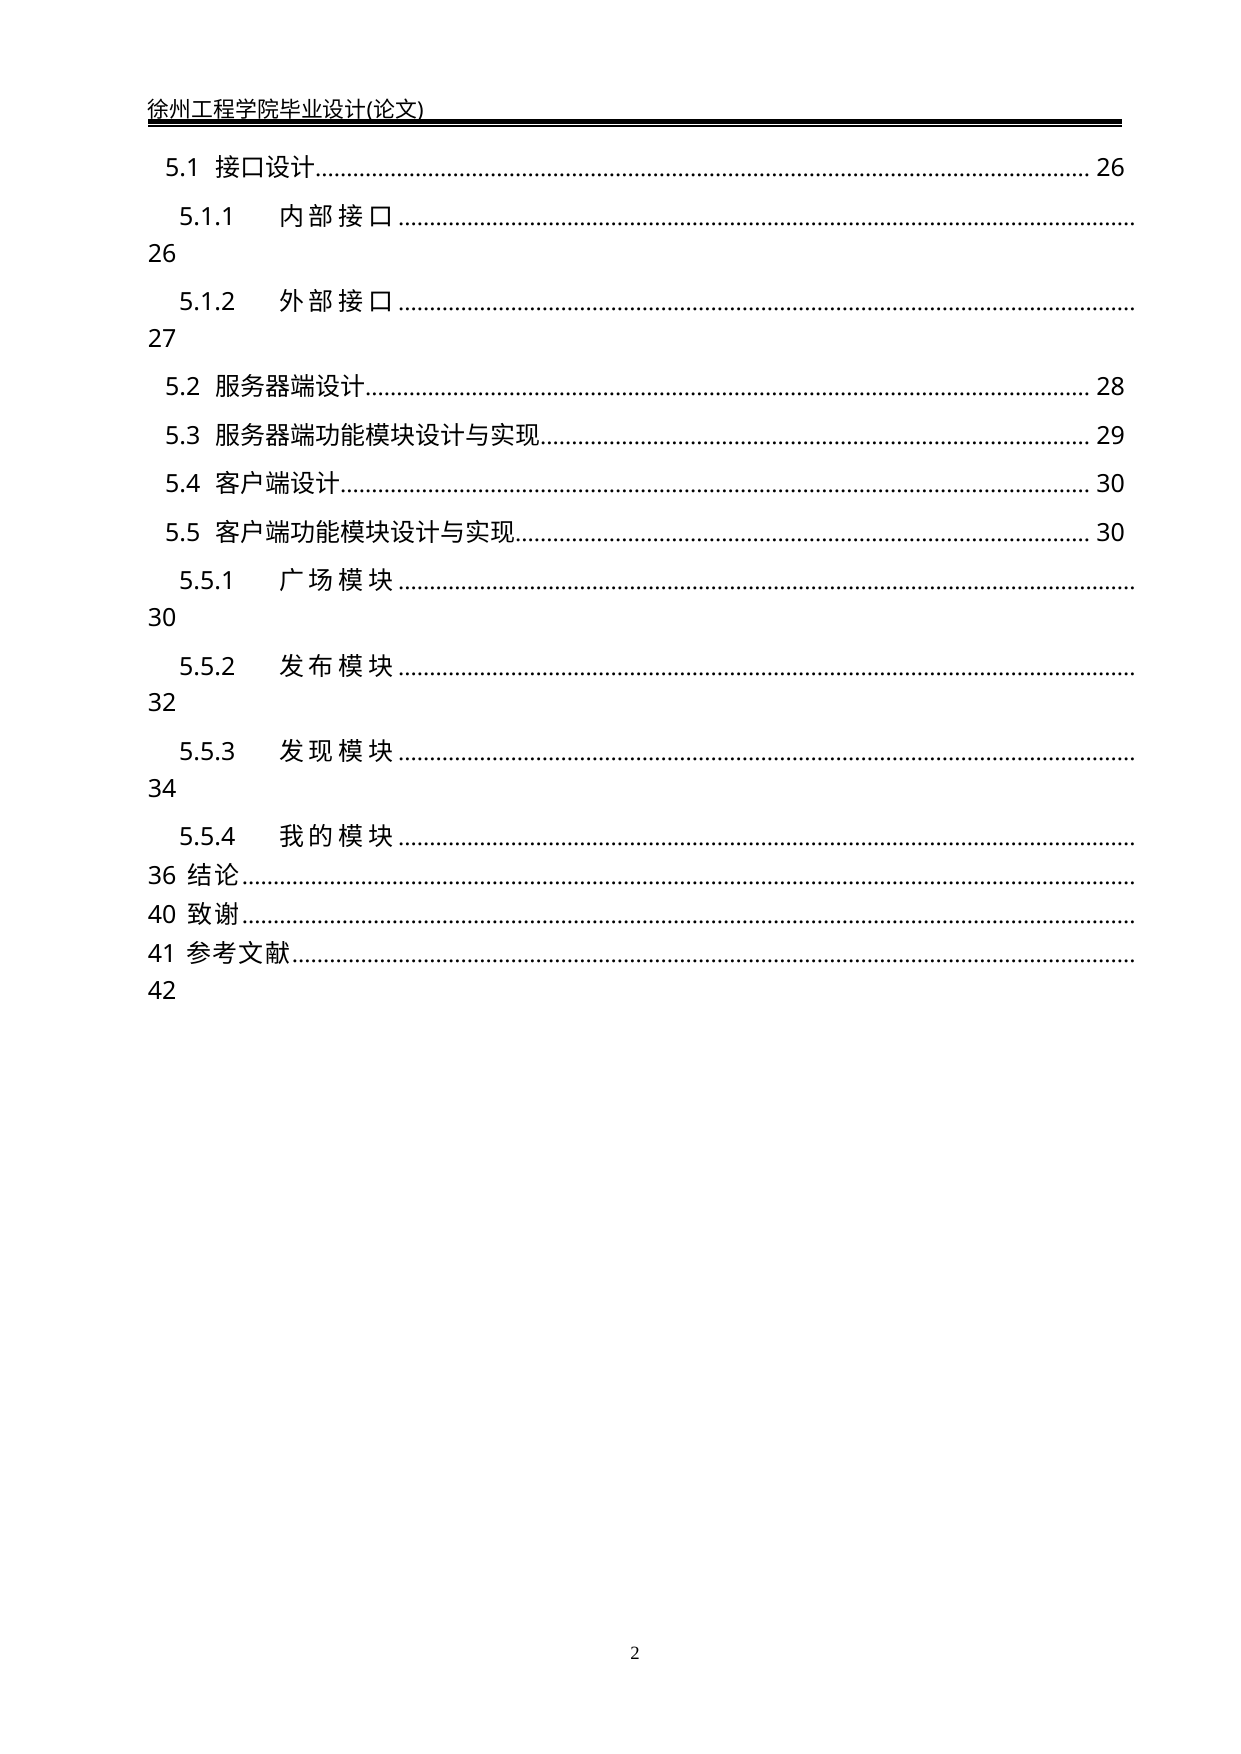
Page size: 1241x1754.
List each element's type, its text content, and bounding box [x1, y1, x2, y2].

list 服务器端设计.................................................................................................................... 28 [165, 367, 1135, 403]
list 广场模块...................................................................................................................... 30 [148, 561, 1135, 634]
list 客户端功能模块设计与实现............................................................................................ 30 [165, 512, 1135, 548]
list 发布模块...................................................................................................................... 32 [148, 646, 1135, 719]
list 内部接口...................................................................................................................... 26 [148, 196, 1135, 269]
list 接口设计............................................................................................................................ 26 [165, 148, 1135, 184]
list 客户端设计........................................................................................................................ 30 [165, 464, 1135, 500]
list 外部接口...................................................................................................................... 27 [148, 281, 1135, 354]
list 服务器端功能模块设计与实现........................................................................................ 29 [165, 415, 1135, 451]
list 我的模块...................................................................................................................... 36 结论............................................................................................................................................... 40 致谢............................................................................................................................................... 41 参考文献....................................................................................................................................... 42 [148, 816, 1135, 1006]
list 发现模块...................................................................................................................... 34 [148, 731, 1135, 804]
